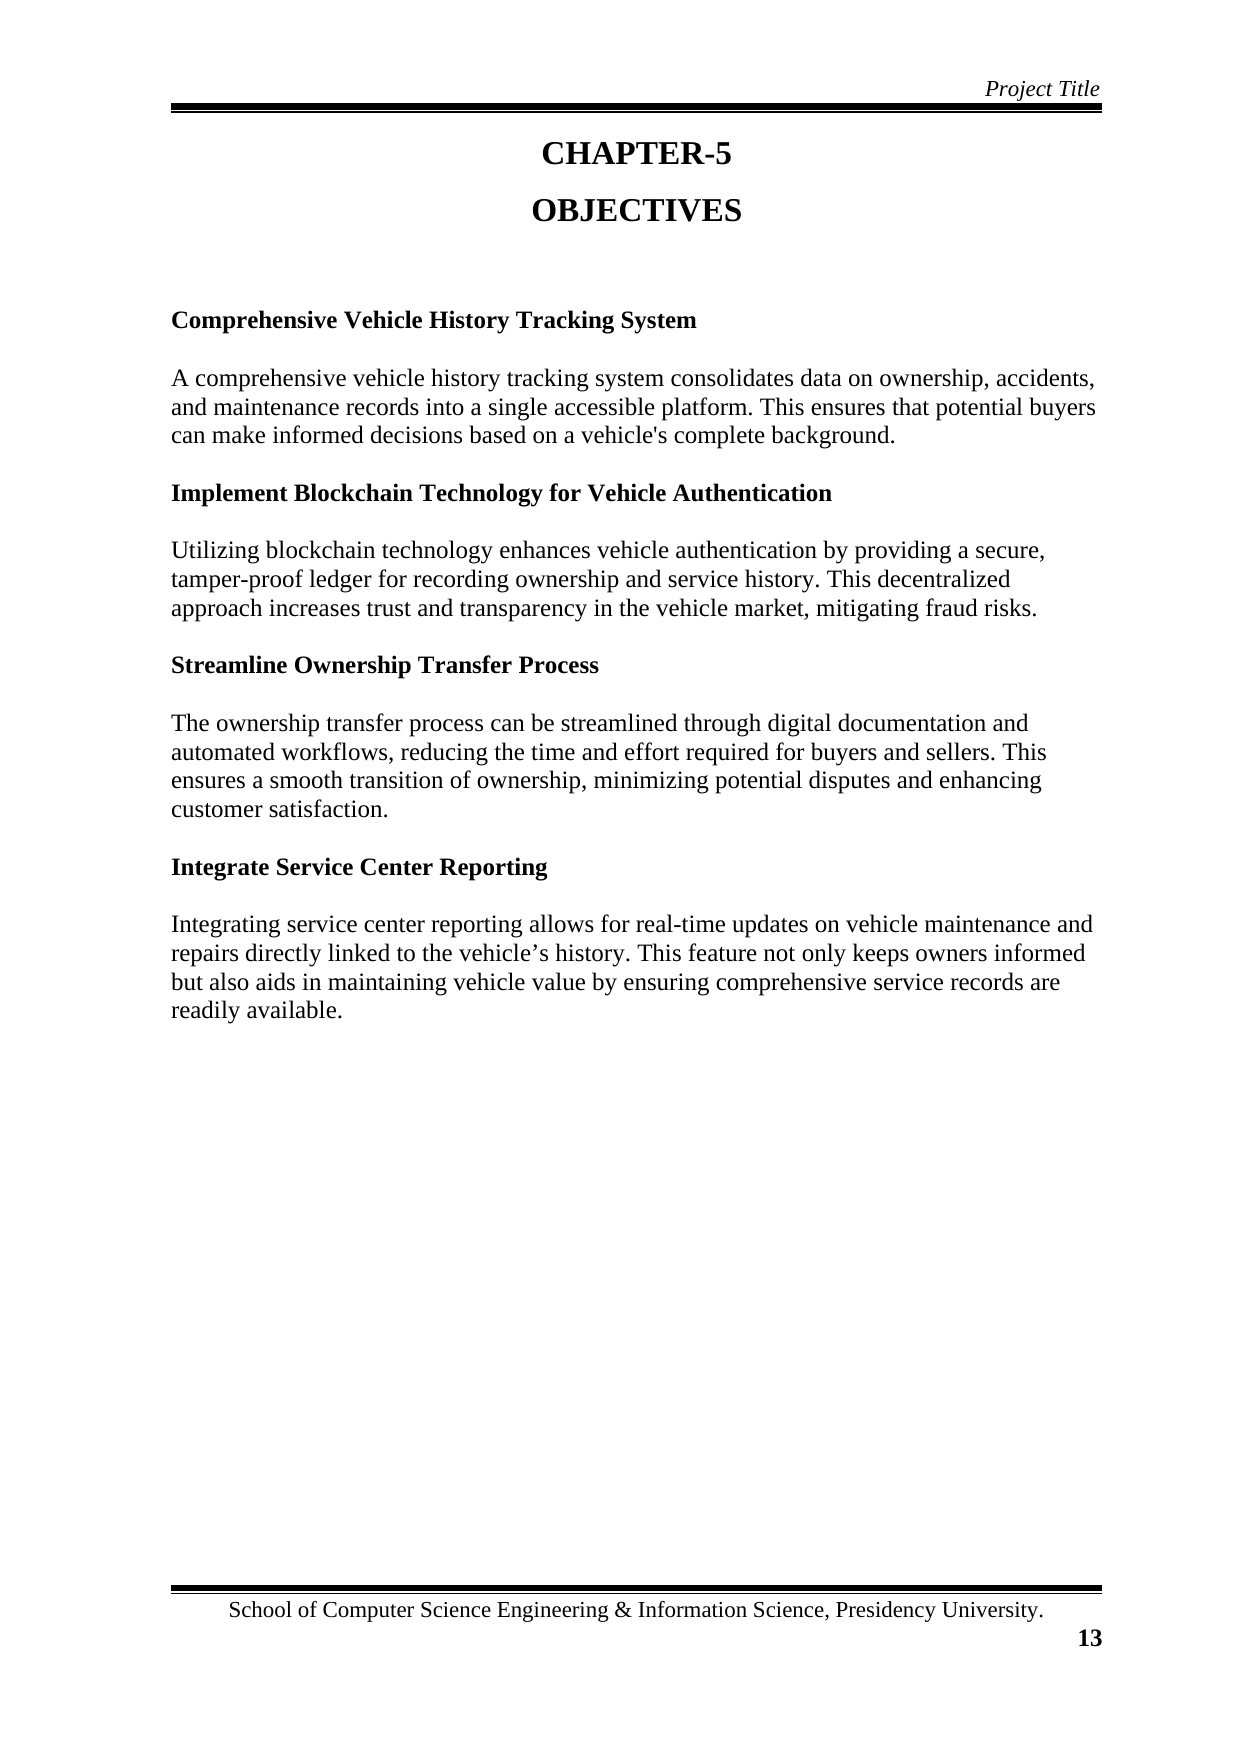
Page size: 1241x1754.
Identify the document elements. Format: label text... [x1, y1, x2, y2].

text Integrate Service Center Reporting [171, 852, 1102, 880]
text Integrating service center reporting allows for real-time updates on vehicle maintenance and repairs directly linked to the vehicle’s history. This feature not only keeps owners informed but also aids in maintaining vehicle value by ensuring comprehensive service records are readily available. [171, 909, 1102, 1024]
text Comprehensive Vehicle History Tracking System [171, 305, 1102, 334]
text Implement Blockchain Technology for Vehicle Authentication [171, 478, 1102, 507]
text OBJECTIVES [171, 190, 1102, 229]
text CHAPTER-5 [171, 133, 1102, 171]
text Streamline Ownership Transfer Process [171, 650, 1102, 679]
text The ownership transfer process can be streamlined through digital documentation and automated workflows, reducing the time and effort required for buyers and sellers. This ensures a smooth transition of ownership, minimizing potential disputes and enhancing customer satisfaction. [171, 708, 1102, 823]
text A comprehensive vehicle history tracking system consolidates data on ownership, accidents, and maintenance records into a single accessible platform. This ensures that potential buyers can make informed decisions based on a vehicle's complete background. [171, 363, 1102, 449]
text Utilizing blockchain technology enhances vehicle authentication by providing a secure, tamper-proof ledger for recording ownership and service history. This decentralized approach increases trust and transparency in the vehicle market, mitigating fraud risks. [171, 535, 1102, 622]
